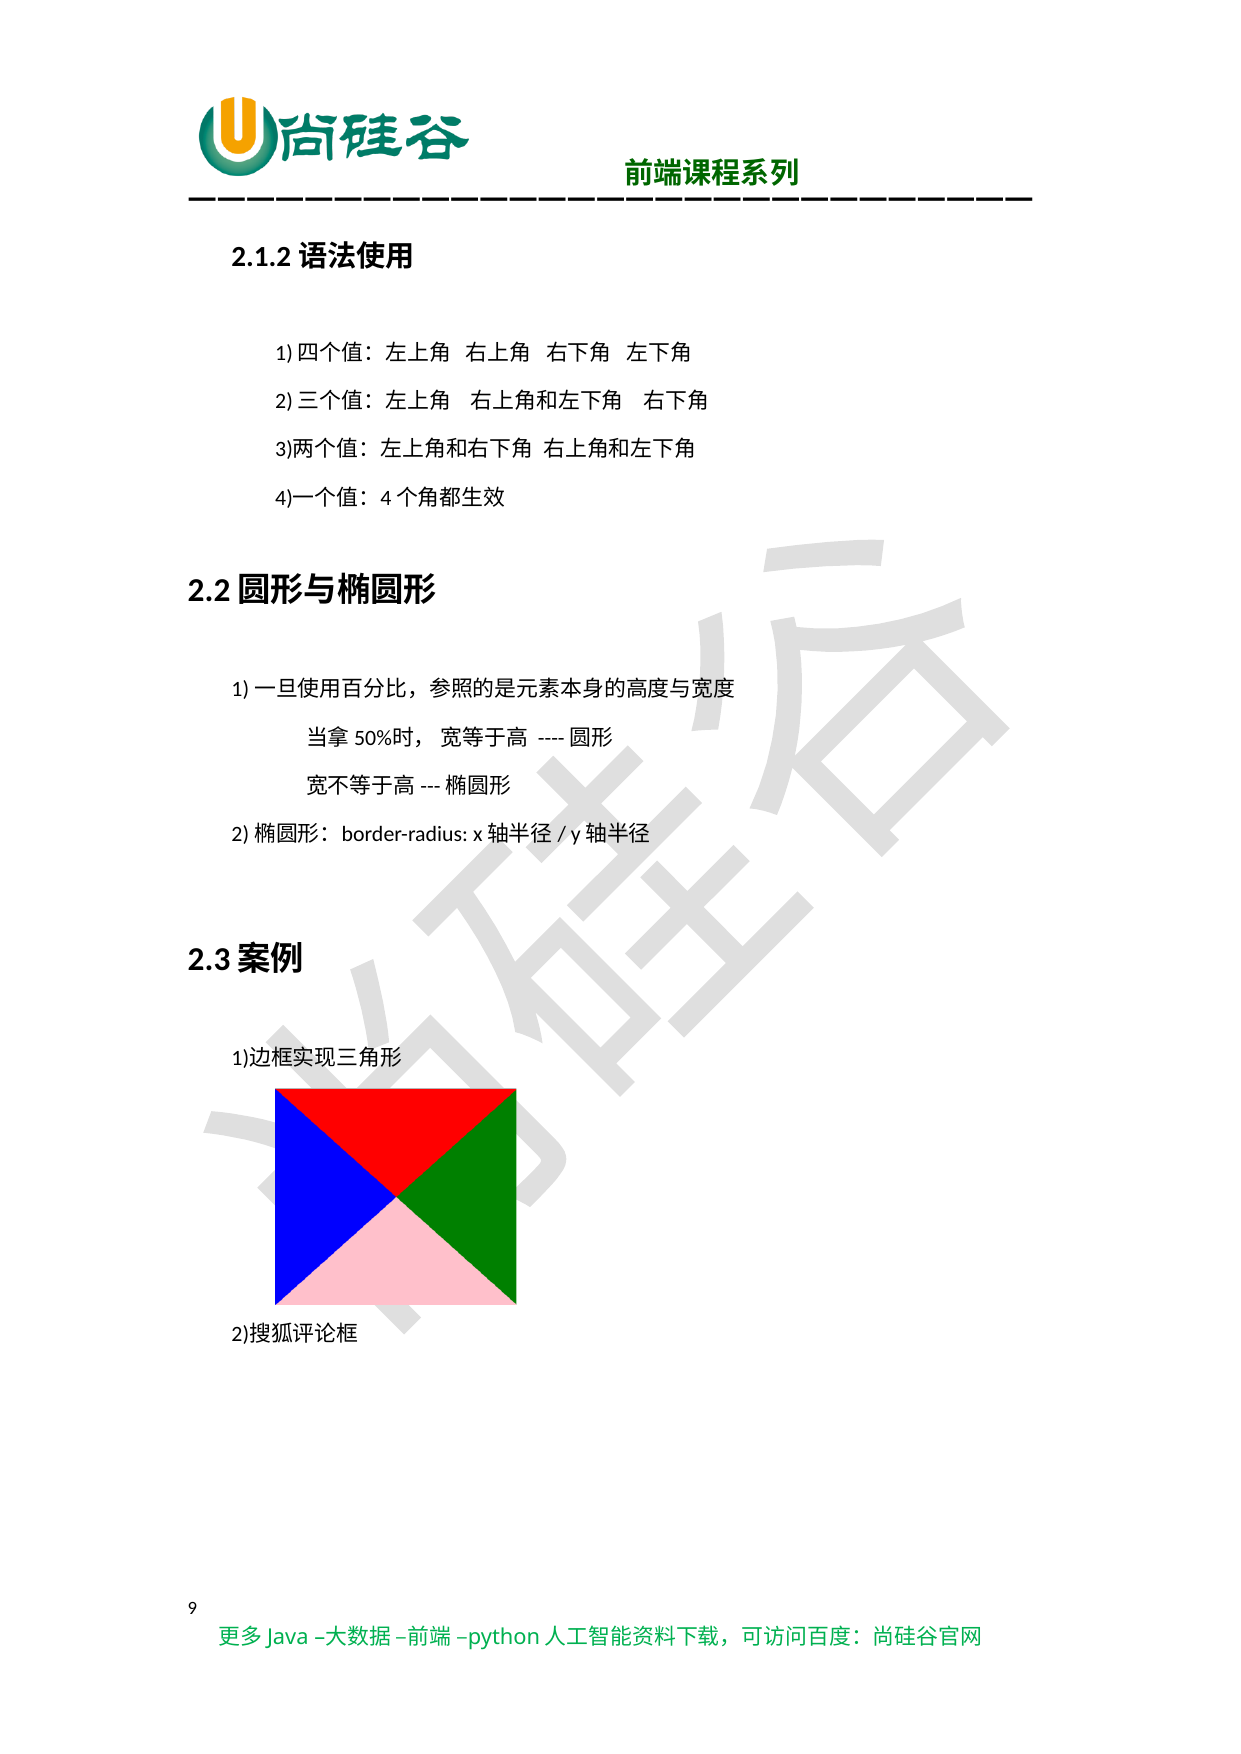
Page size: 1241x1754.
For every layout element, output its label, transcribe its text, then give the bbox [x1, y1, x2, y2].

subtitle 2.3案例 [187, 924, 1053, 989]
text 1)边框实现三角形 [187, 1040, 1053, 1072]
text 1) 四个值：左上角 右上角 右下角 左下角 [231, 334, 1053, 367]
text 宽不等于高 --- 椭圆形 [187, 767, 1053, 800]
subtitle 2.2圆形与椭圆形 [187, 555, 1053, 620]
text 3)两个值：左上角和右下角 右上角和左下角 [231, 431, 1053, 463]
picture [187, 88, 476, 184]
text 2) 椭圆形：border-radius: x轴半径 / y轴半径 [187, 816, 1053, 848]
text 1) 一旦使用百分比，参照的是元素本身的高度与宽度 [187, 671, 1053, 703]
text 2)搜狐评论框 [187, 1316, 1053, 1348]
text 2) 三个值：左上角 右上角和左下角 右下角 [231, 383, 1053, 415]
text 4)一个值：4个角都生效 [231, 479, 1053, 512]
picture [275, 1088, 517, 1305]
subtitle 2.1.2 语法使用 [187, 221, 1053, 286]
text 当拿50%时， 宽等于高 ---- 圆形 [187, 719, 1053, 752]
